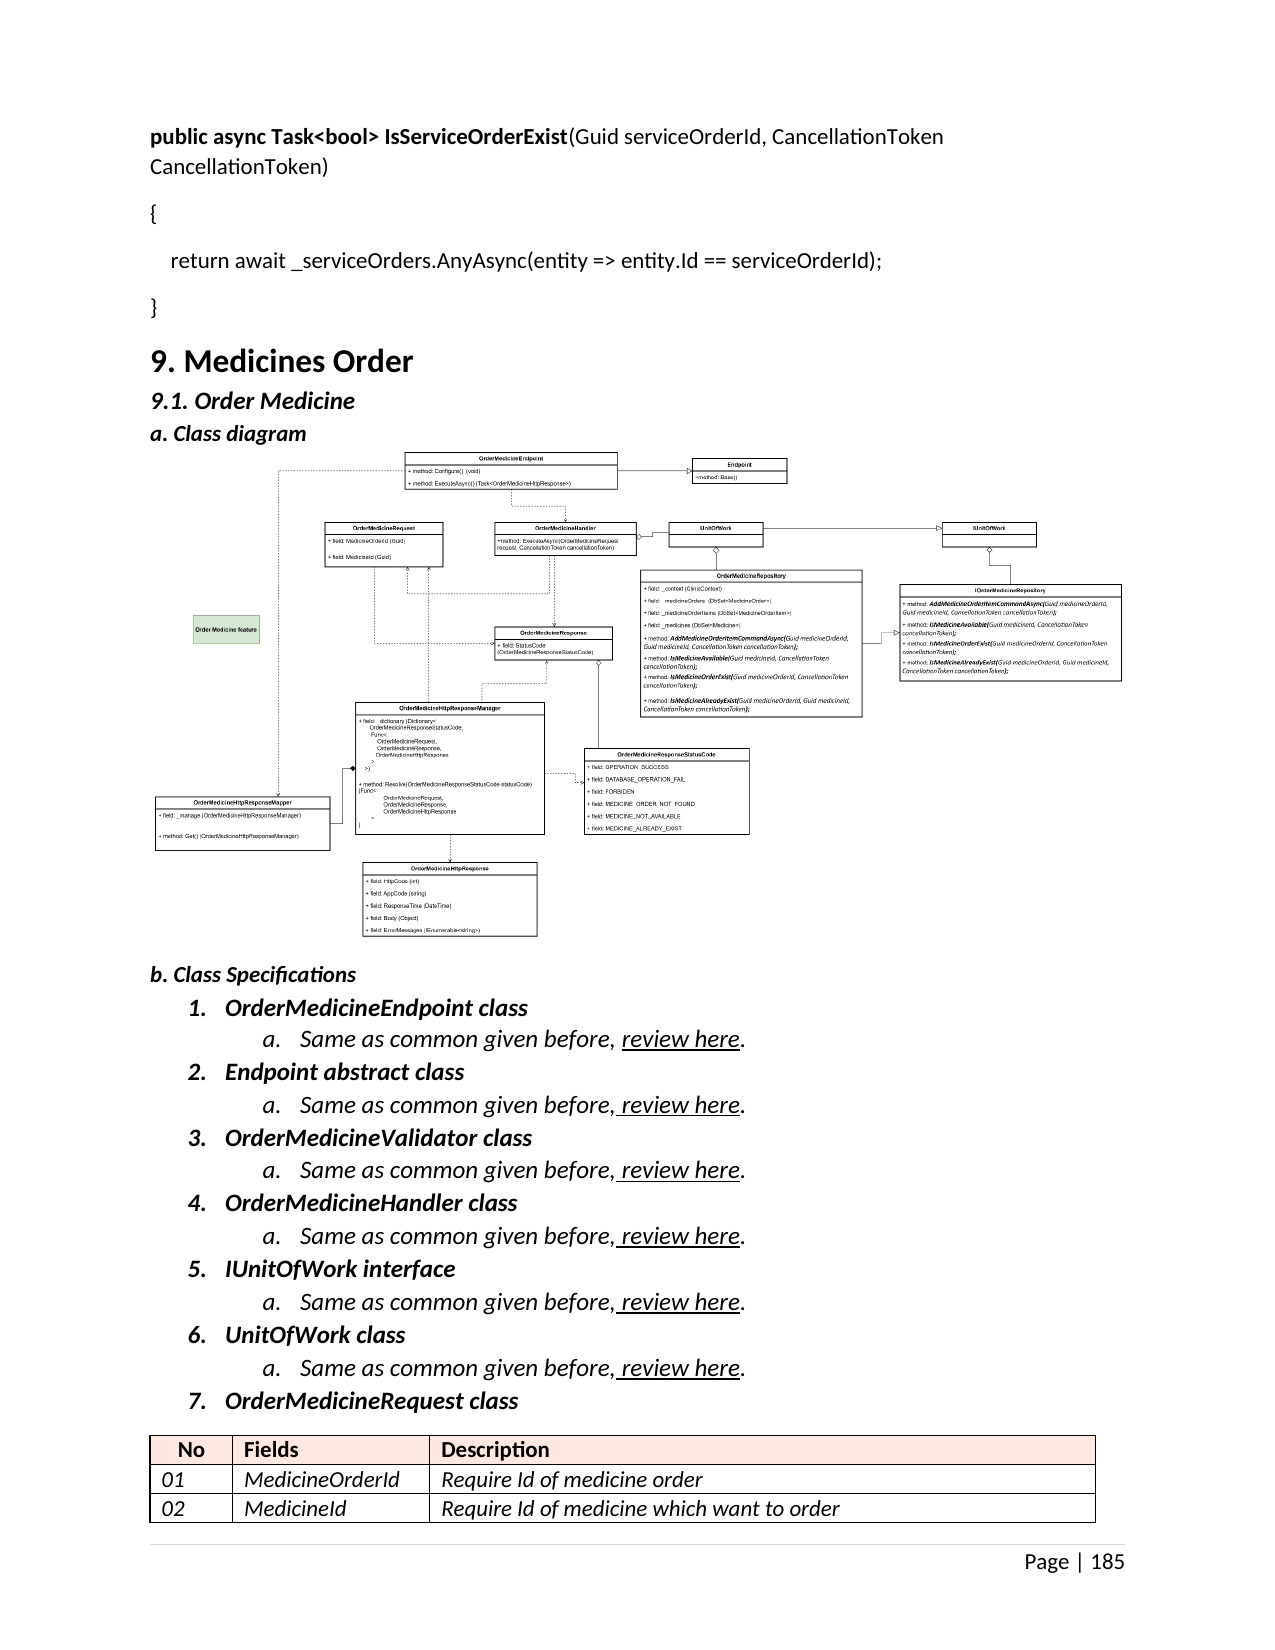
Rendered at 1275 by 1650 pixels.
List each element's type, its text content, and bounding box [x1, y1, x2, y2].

text { [150, 199, 1125, 227]
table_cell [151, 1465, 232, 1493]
subtitle 9.1. Order Medicine [150, 385, 1125, 415]
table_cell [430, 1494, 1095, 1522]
subtitle a. Class diagram [150, 419, 1125, 447]
text } [150, 293, 1125, 321]
list OrderMedicineHandler class [187, 1187, 1125, 1218]
list UnitOfWork class [187, 1319, 1125, 1350]
list IUnitOfWork interface [187, 1253, 1125, 1284]
list OrderMedicineValidator class [187, 1122, 1125, 1152]
text return await _serviceOrders.AnyAsync(entity => entity.Id == serviceOrderId); [150, 246, 1125, 274]
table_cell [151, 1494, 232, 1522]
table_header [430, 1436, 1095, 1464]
list Same as common given before, review here. [262, 1220, 1125, 1251]
subtitle OrderMedicineEndpoint class [187, 992, 1125, 1023]
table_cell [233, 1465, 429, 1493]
picture [150, 447, 1125, 942]
list Same as common given before, review here. [262, 1154, 1125, 1185]
list Endpoint abstract class [187, 1056, 1125, 1086]
list Same as common given before, review here. [262, 1352, 1125, 1383]
list Same as common given before, review here. [262, 1286, 1125, 1317]
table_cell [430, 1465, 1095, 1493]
list OrderMedicineRequest class [187, 1385, 1125, 1416]
subtitle b. Class Specifications [150, 960, 1125, 988]
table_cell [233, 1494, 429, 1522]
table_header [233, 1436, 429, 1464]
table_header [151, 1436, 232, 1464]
list Same as common given before, review here. [262, 1023, 1125, 1053]
text public async Task<bool> IsServiceOrderExist(Guid serviceOrderId, CancellationToken CancellationToken) [150, 122, 1125, 181]
list Same as common given before, review here. [262, 1089, 1125, 1119]
subtitle 9. Medicines Order [150, 340, 1125, 381]
